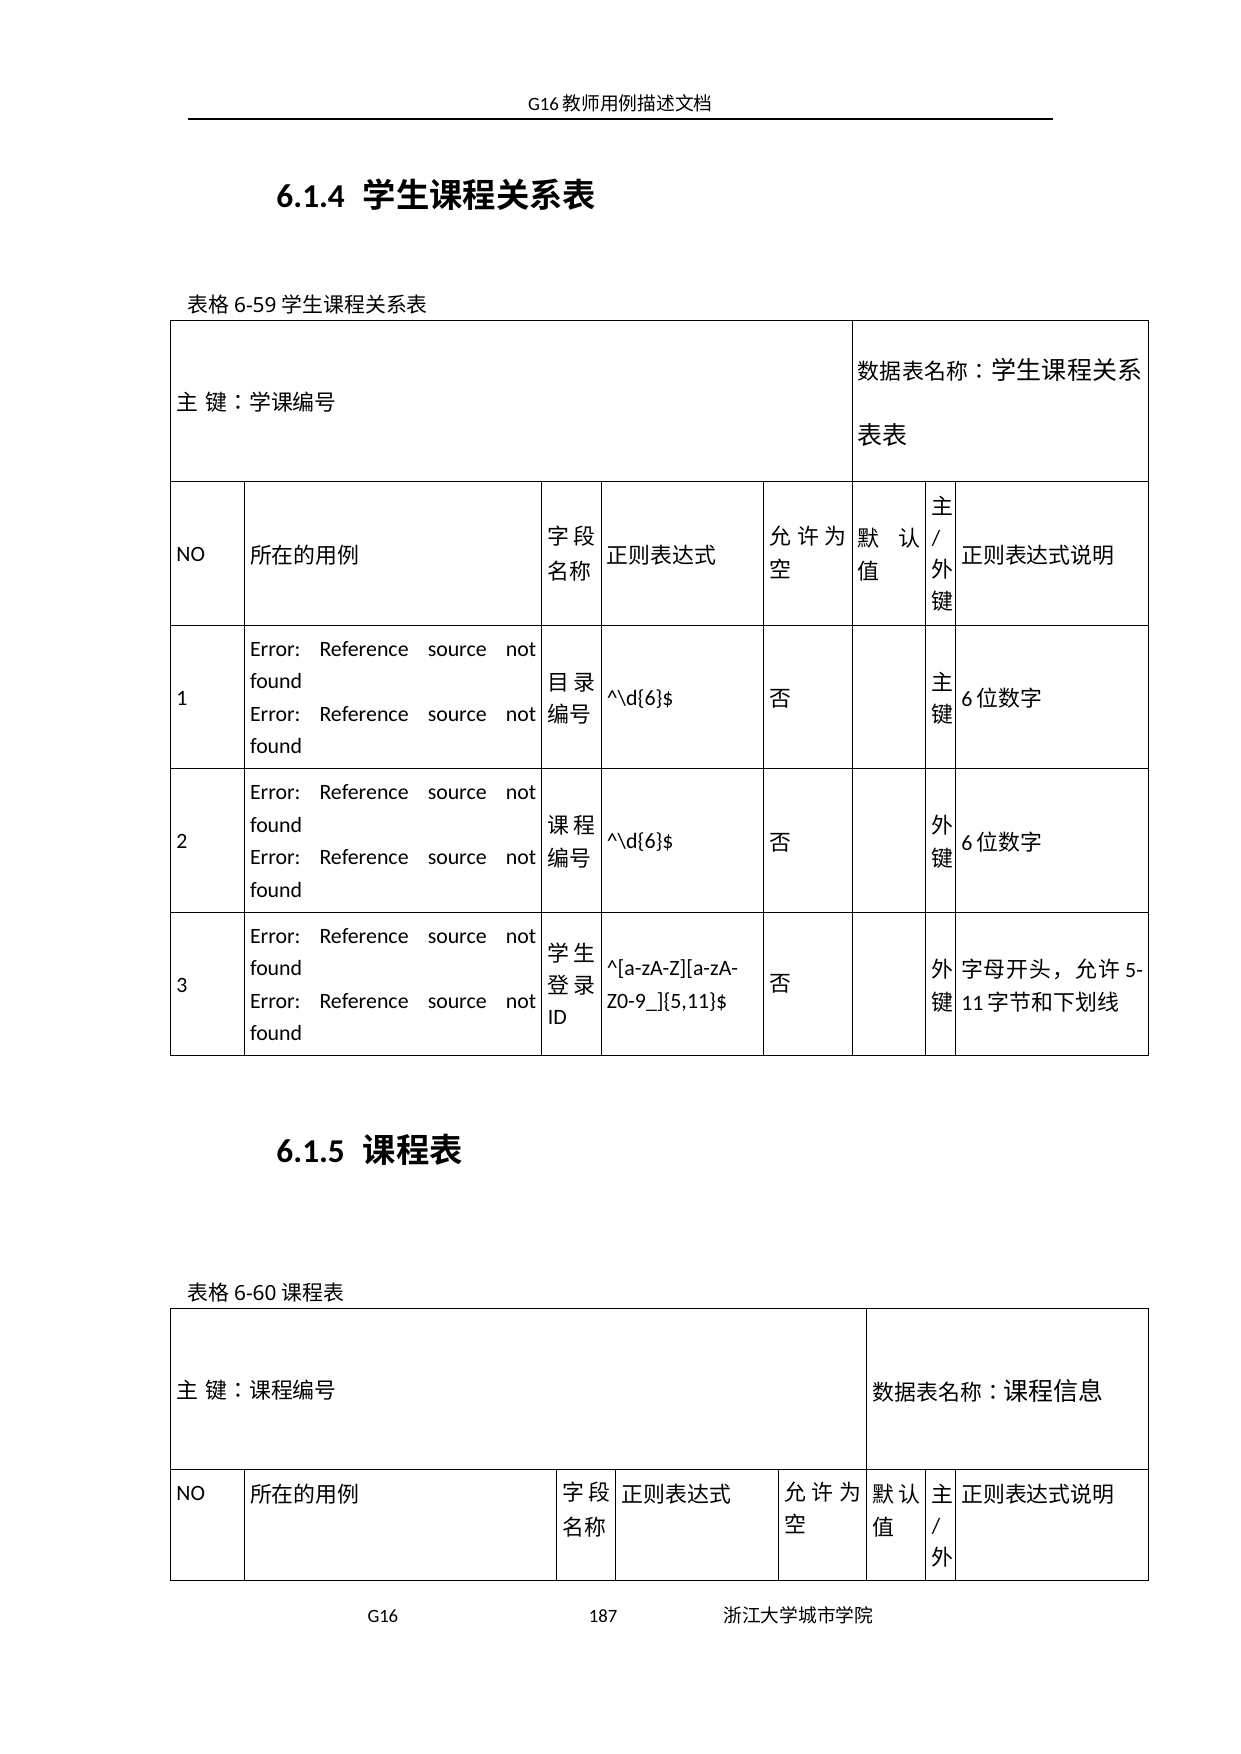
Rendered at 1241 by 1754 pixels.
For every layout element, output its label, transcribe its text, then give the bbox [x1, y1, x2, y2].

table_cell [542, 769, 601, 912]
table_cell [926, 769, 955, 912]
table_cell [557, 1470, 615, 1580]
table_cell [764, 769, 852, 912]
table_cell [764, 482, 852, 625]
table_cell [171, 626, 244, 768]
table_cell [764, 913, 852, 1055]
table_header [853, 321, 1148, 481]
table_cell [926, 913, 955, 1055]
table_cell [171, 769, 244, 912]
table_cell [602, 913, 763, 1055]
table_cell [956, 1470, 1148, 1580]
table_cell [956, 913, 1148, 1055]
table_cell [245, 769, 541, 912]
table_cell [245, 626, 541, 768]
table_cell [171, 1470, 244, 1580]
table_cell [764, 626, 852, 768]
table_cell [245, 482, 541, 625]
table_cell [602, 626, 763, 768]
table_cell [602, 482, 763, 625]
subtitle 课程表 [276, 1116, 1053, 1181]
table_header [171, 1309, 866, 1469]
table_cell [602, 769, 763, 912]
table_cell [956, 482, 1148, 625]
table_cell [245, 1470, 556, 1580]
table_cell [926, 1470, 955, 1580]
subtitle 学生课程关系表 [276, 160, 1053, 225]
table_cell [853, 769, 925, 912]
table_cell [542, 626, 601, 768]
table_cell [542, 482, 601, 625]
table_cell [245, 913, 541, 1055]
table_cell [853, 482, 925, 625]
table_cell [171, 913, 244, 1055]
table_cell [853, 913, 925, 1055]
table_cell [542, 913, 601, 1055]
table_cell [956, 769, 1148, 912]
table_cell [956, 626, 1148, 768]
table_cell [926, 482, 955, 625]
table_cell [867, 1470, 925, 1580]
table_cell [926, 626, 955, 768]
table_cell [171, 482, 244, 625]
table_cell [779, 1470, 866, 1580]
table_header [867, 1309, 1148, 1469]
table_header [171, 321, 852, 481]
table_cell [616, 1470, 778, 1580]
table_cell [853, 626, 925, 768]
